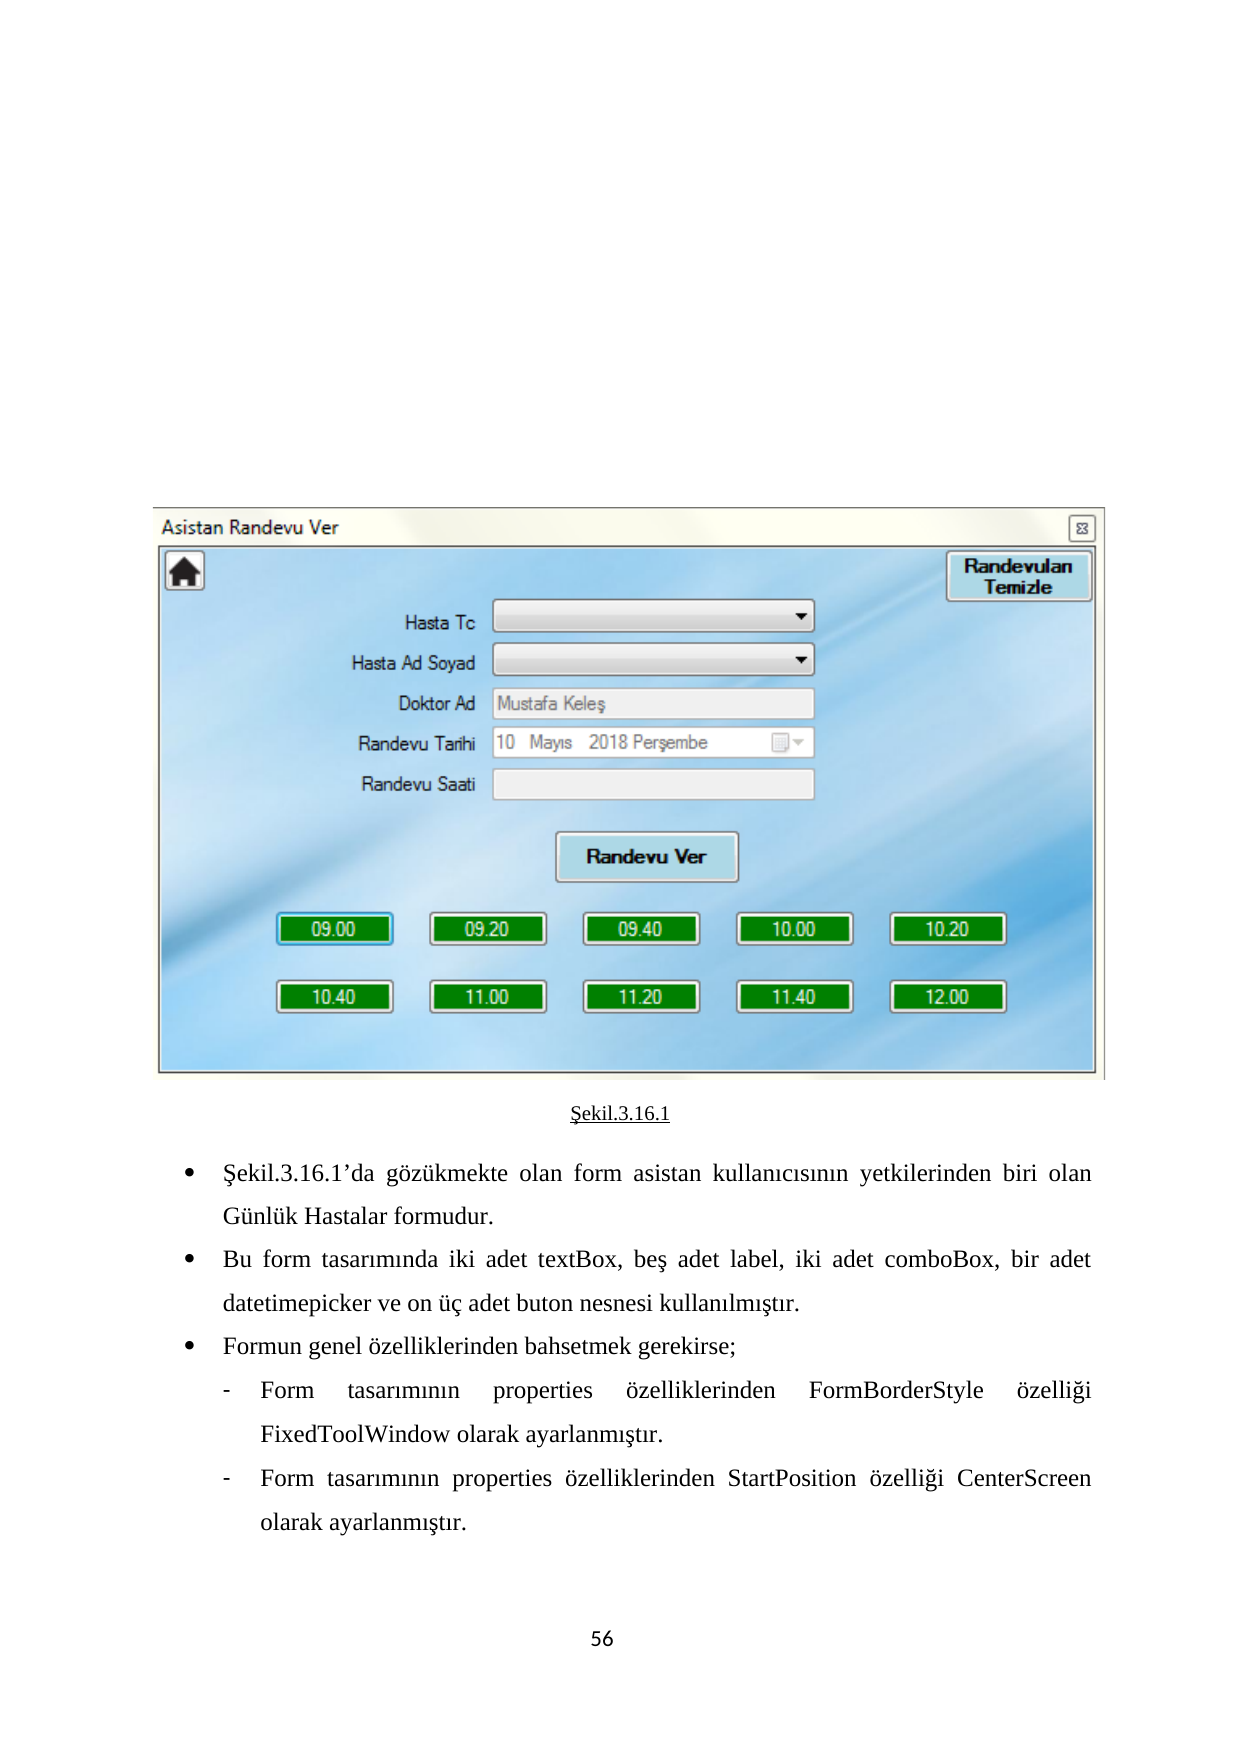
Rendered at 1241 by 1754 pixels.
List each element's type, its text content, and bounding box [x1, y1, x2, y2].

list Şekil.3.16.1’da gözükmekte olan form asistan kullanıcısının yetkilerinden biri olan Günlük Hastalar formudur. [185, 1158, 1093, 1230]
list Form tasarımının properties özelliklerinden StartPosition özelliği CenterScreen olarak ayarlanmıştır. [223, 1462, 1093, 1536]
list Formun genel özelliklerinden bahsetmek gerekirse; [185, 1331, 1093, 1359]
picture [152, 507, 1106, 1080]
list Form tasarımının properties özelliklerinden FormBorderStyle özelliği FixedToolWindow olarak ayarlanmıştır. [223, 1374, 1093, 1447]
list Bu form tasarımında iki adet textBox, beş adet label, iki adet comboBox, bir adet datetimepicker ve on üç adet buton nesnesi kullanılmıştır. [185, 1244, 1093, 1316]
text Şekil.3.16.1 [148, 1101, 1093, 1125]
